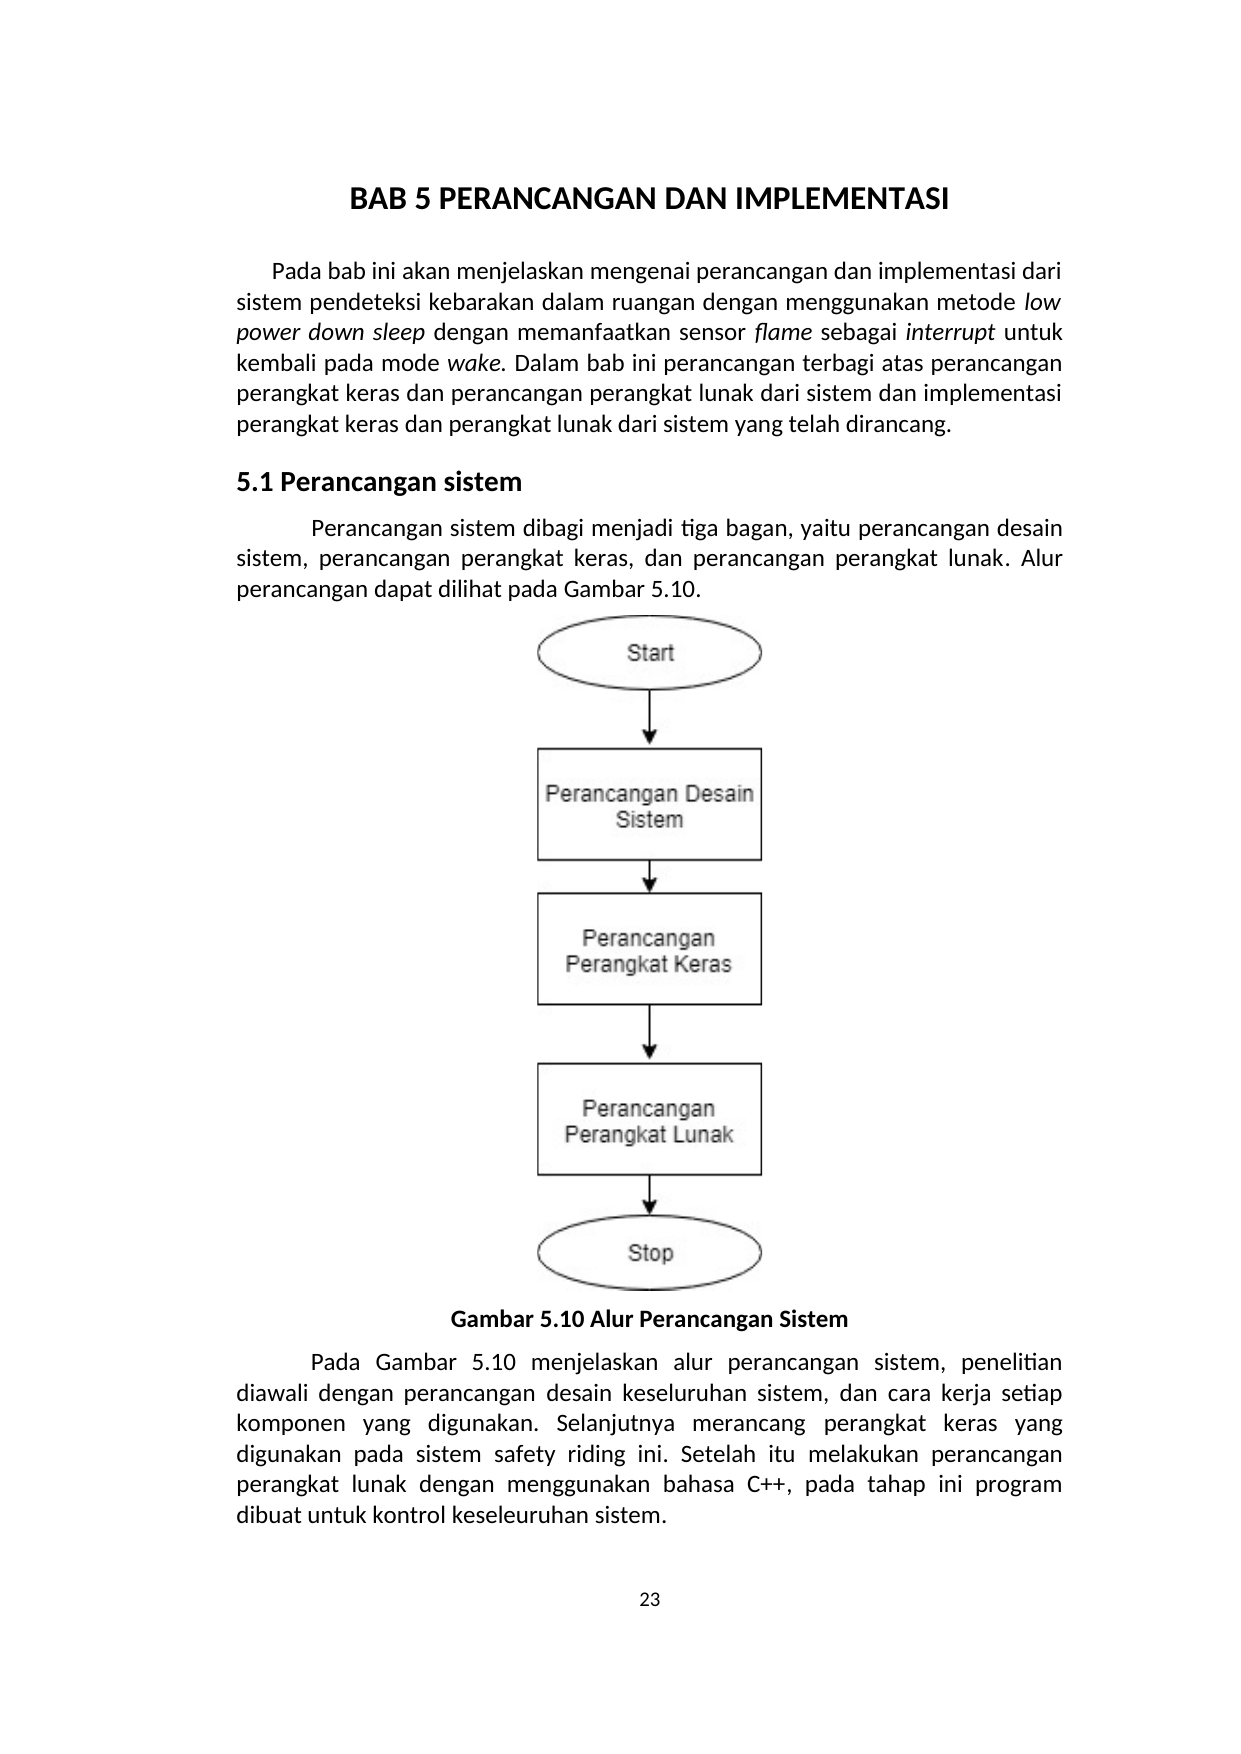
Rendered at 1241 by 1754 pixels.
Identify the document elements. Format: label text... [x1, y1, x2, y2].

picture [537, 615, 763, 1291]
subtitle Perancangan sistem [236, 463, 1063, 499]
text Pada bab ini akan menjelaskan mengenai perancangan dan implementasi dari sistem pendeteksi kebarakan dalam ruangan dengan menggunakan metode low power down sleep dengan memanfaatkan sensor flame sebagai interrupt untuk kembali pada mode wake. Dalam bab ini perancangan terbagi atas perancangan perangkat keras dan perancangan perangkat lunak dari sistem dan implementasi perangkat keras dan perangkat lunak dari sistem yang telah dirancang. [236, 255, 1063, 438]
subtitle PERANCANGAN DAN IMPLEMENTASI [236, 177, 1063, 218]
